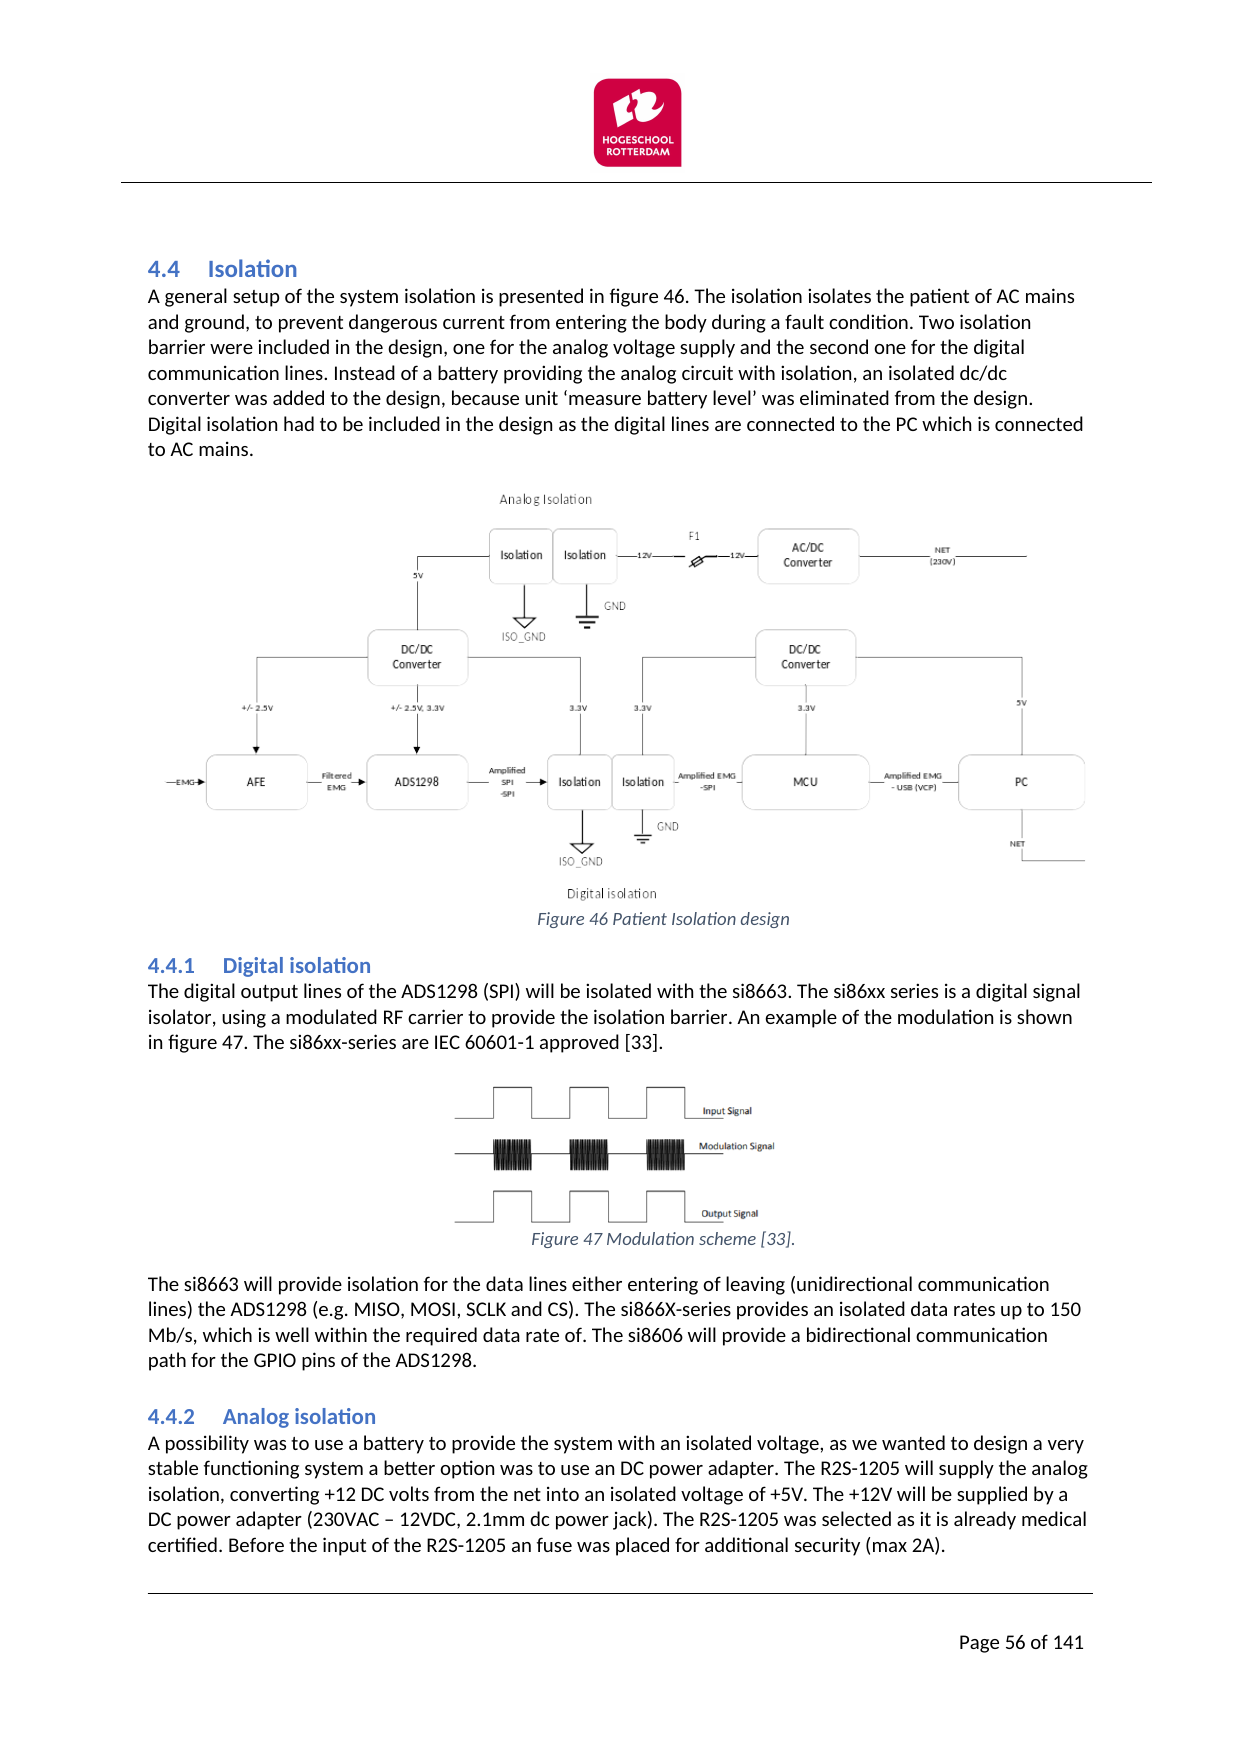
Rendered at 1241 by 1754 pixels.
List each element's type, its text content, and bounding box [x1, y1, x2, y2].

subtitle Digital isolation [148, 951, 1093, 979]
text Figure 46 Patient Isolation design [236, 907, 1093, 930]
subtitle Analog isolation [148, 1402, 1093, 1430]
picture [449, 1080, 791, 1228]
text The si8663 will provide isolation for the data lines either entering of leaving (unidirectional communication lines) the ADS1298 (e.g. MISO, MOSI, SCLK and CS). The si866X-series provides an isolated data rates up to 150 Mb/s, which is well within the required data rate of. The si8606 will provide a bidirectional communication path for the GPIO pins of the ADS1298. [148, 1271, 1093, 1373]
text A general setup of the system isolation is presented in figure 46. The isolation isolates the patient of AC mains and ground, to prevent dangerous current from entering the body during a fault condition. Two isolation barrier were included in the design, one for the analog voltage supply and the second one for the digital communication lines. Instead of a battery providing the analog circuit with isolation, an isolated dc/dc converter was added to the design, because unit ‘measure battery level’ was eliminated from the design. Digital isolation had to be included in the design as the digital lines are connected to the PC which is connected to AC mains. [148, 284, 1093, 462]
text The digital output lines of the ADS1298 (SPI) will be isolated with the si8663. The si86xx series is a digital signal isolator, using a modulated RF carrier to provide the isolation barrier. An example of the modulation is shown in figure 47. The si86xx-series are IEC 60601-1 approved [33]. [148, 979, 1093, 1055]
subtitle Isolation [148, 253, 1093, 284]
picture [590, 73, 685, 173]
text Figure 47 Modulation scheme [33]. [236, 1227, 1093, 1250]
text A possibility was to use a battery to provide the system with an isolated voltage, as we wanted to design a very stable functioning system a better option was to use an DC power adapter. The R2S-1205 will supply the analog isolation, converting +12 DC volts from the net into an isolated voltage of +5V. The +12V will be supplied by a DC power adapter (230VAC – 12VDC, 2.1mm dc power jack). The R2S-1205 was selected as it is already medical certified. Before the input of the R2S-1205 an fuse was placed for additional security (max 2A). [148, 1430, 1093, 1557]
